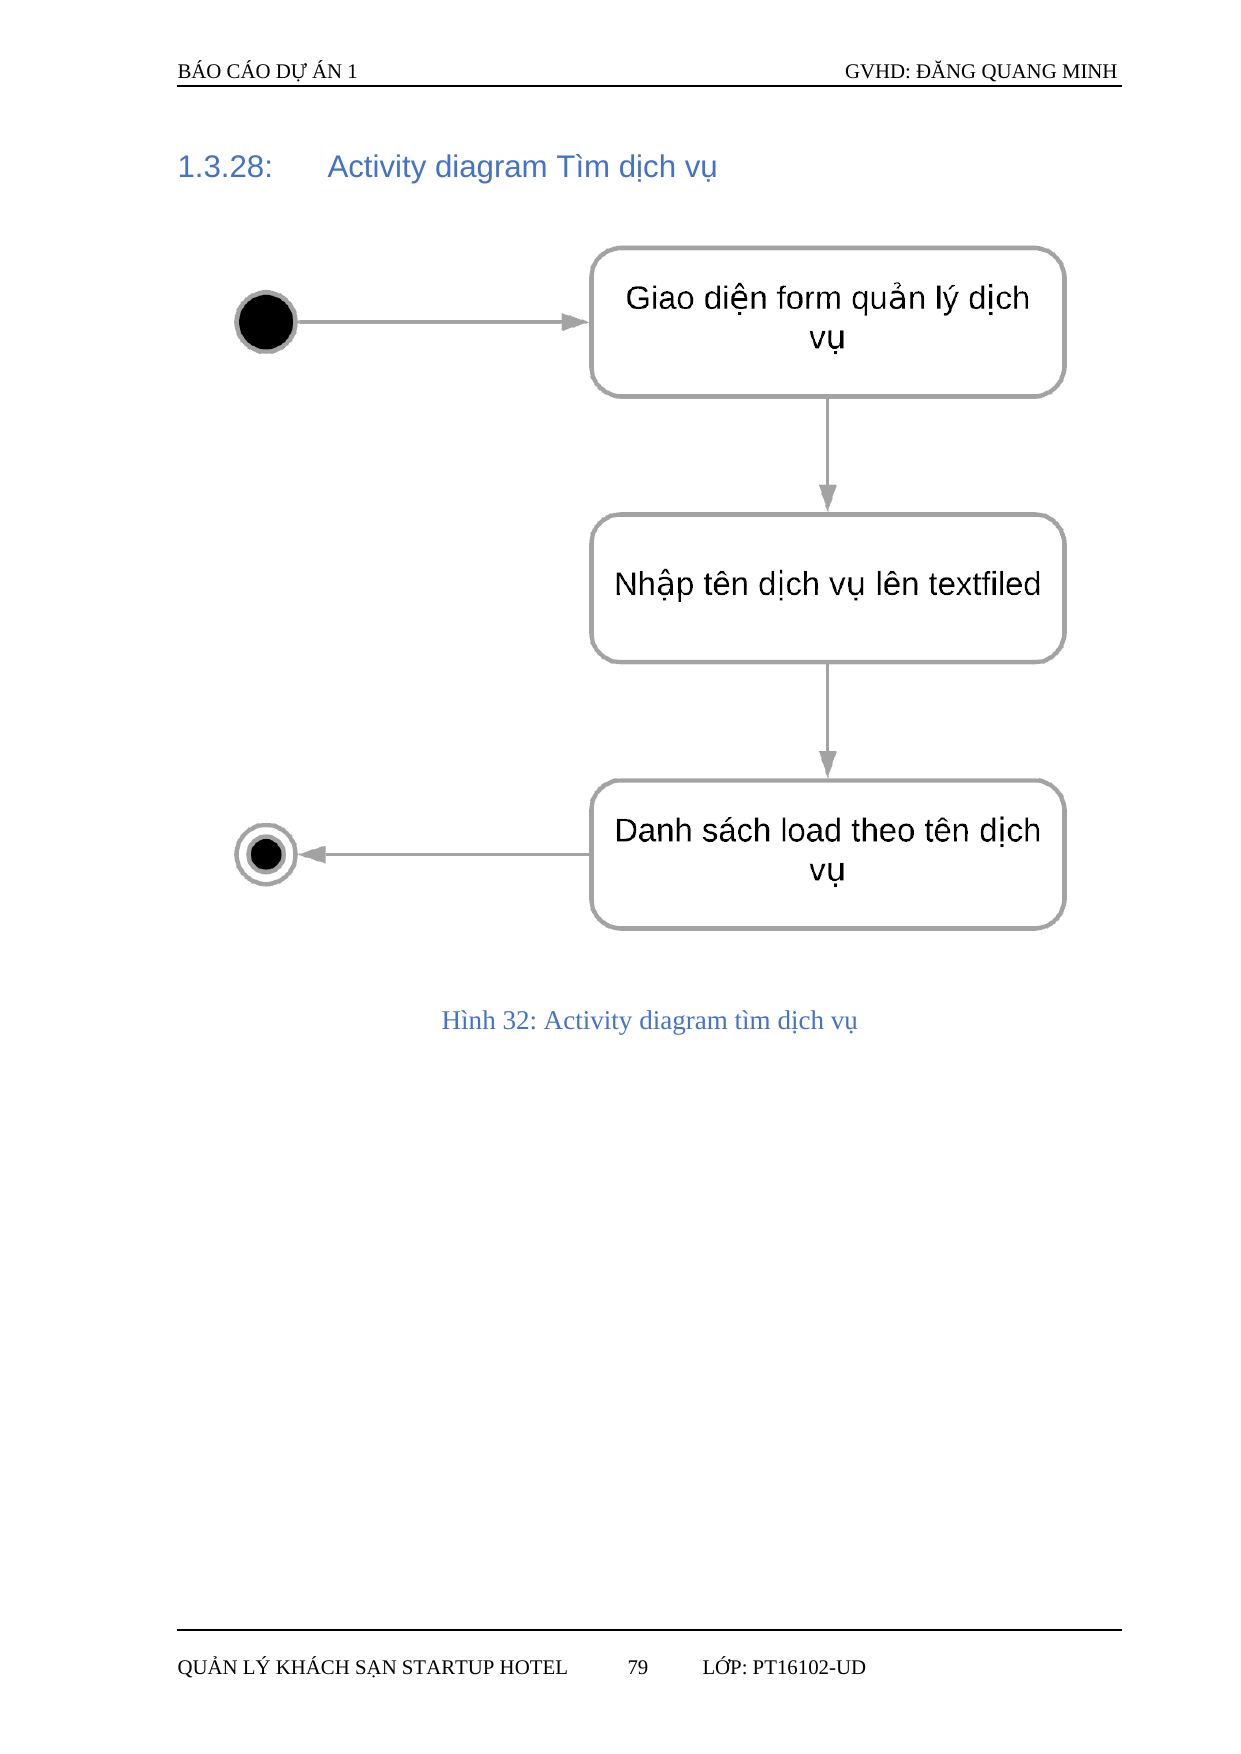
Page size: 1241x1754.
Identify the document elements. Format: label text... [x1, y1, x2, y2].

picture [177, 190, 1123, 988]
text Hình 32: Activity diagram tìm dịch vụ [177, 1004, 1122, 1035]
subtitle Activity diagram Tìm dịch vụ [177, 148, 1122, 184]
